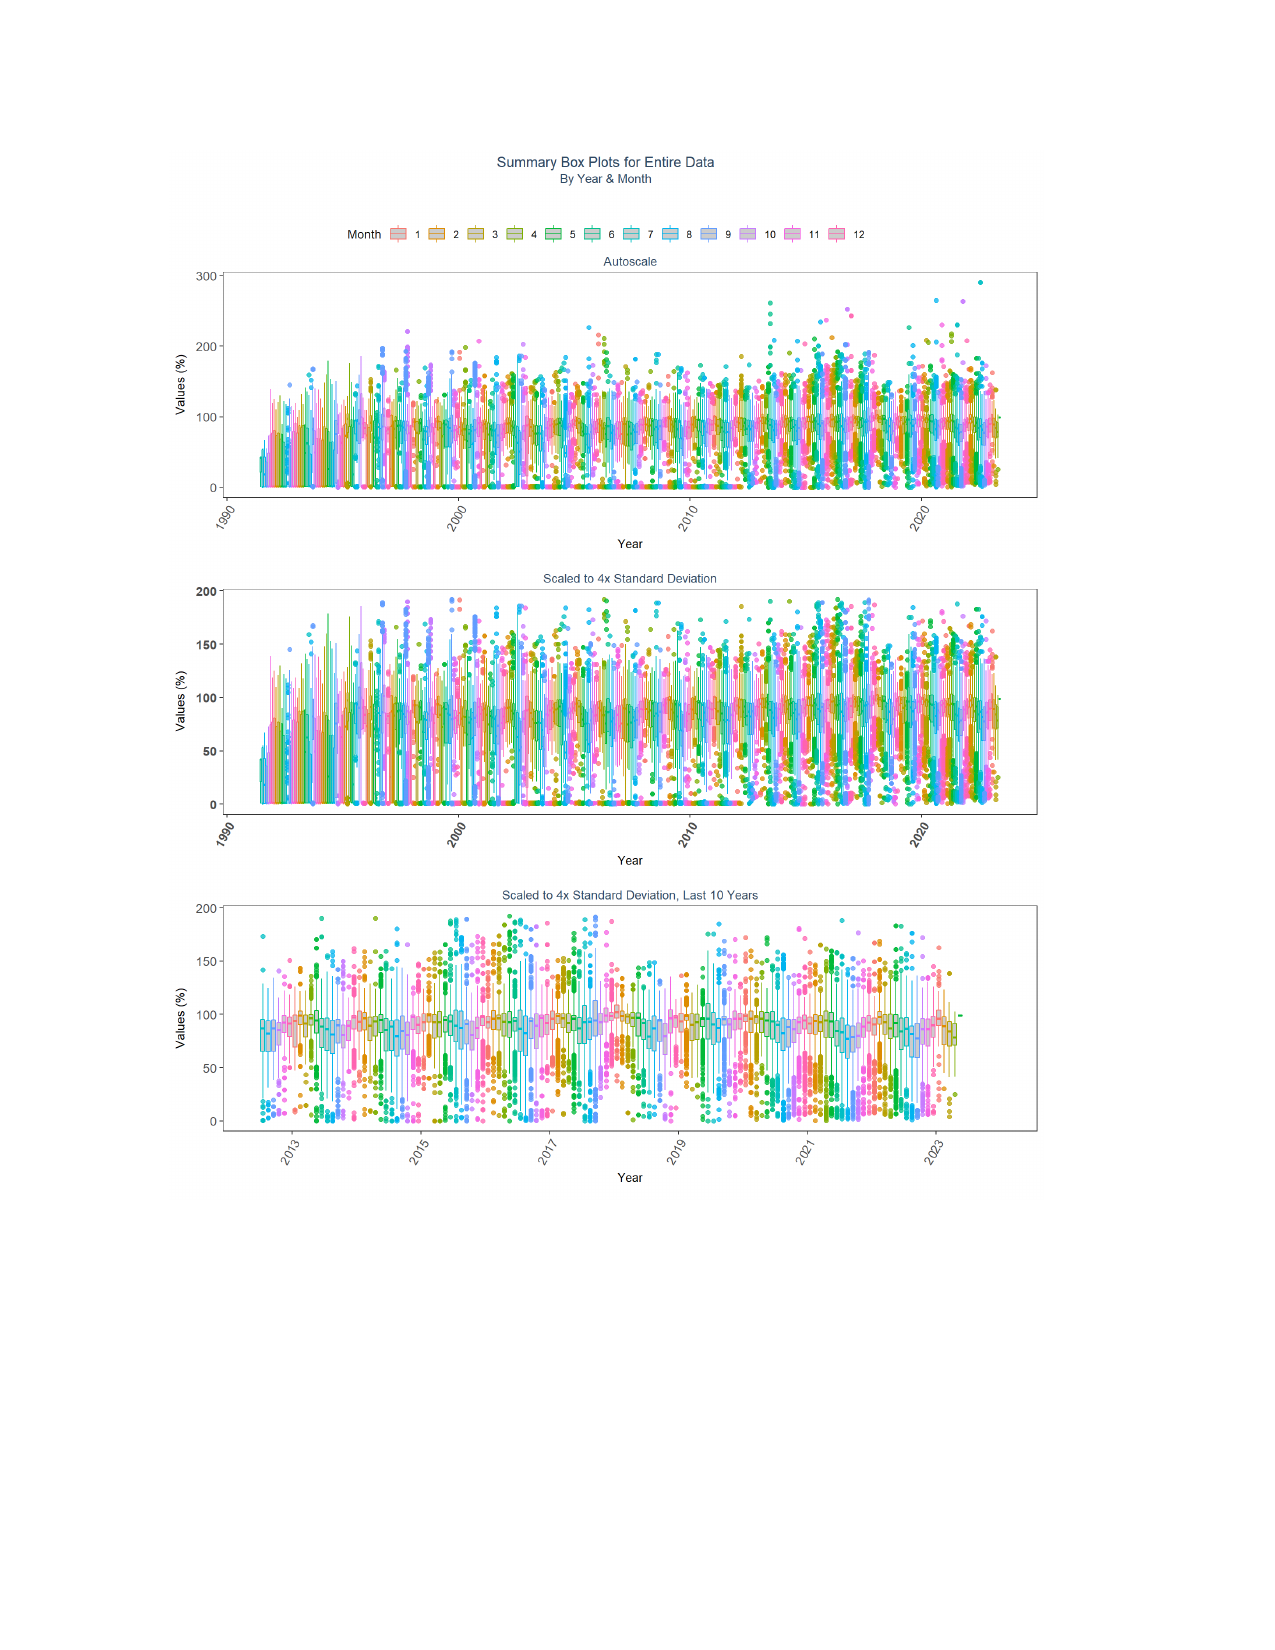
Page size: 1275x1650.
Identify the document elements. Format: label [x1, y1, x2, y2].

picture [168, 150, 1044, 1200]
